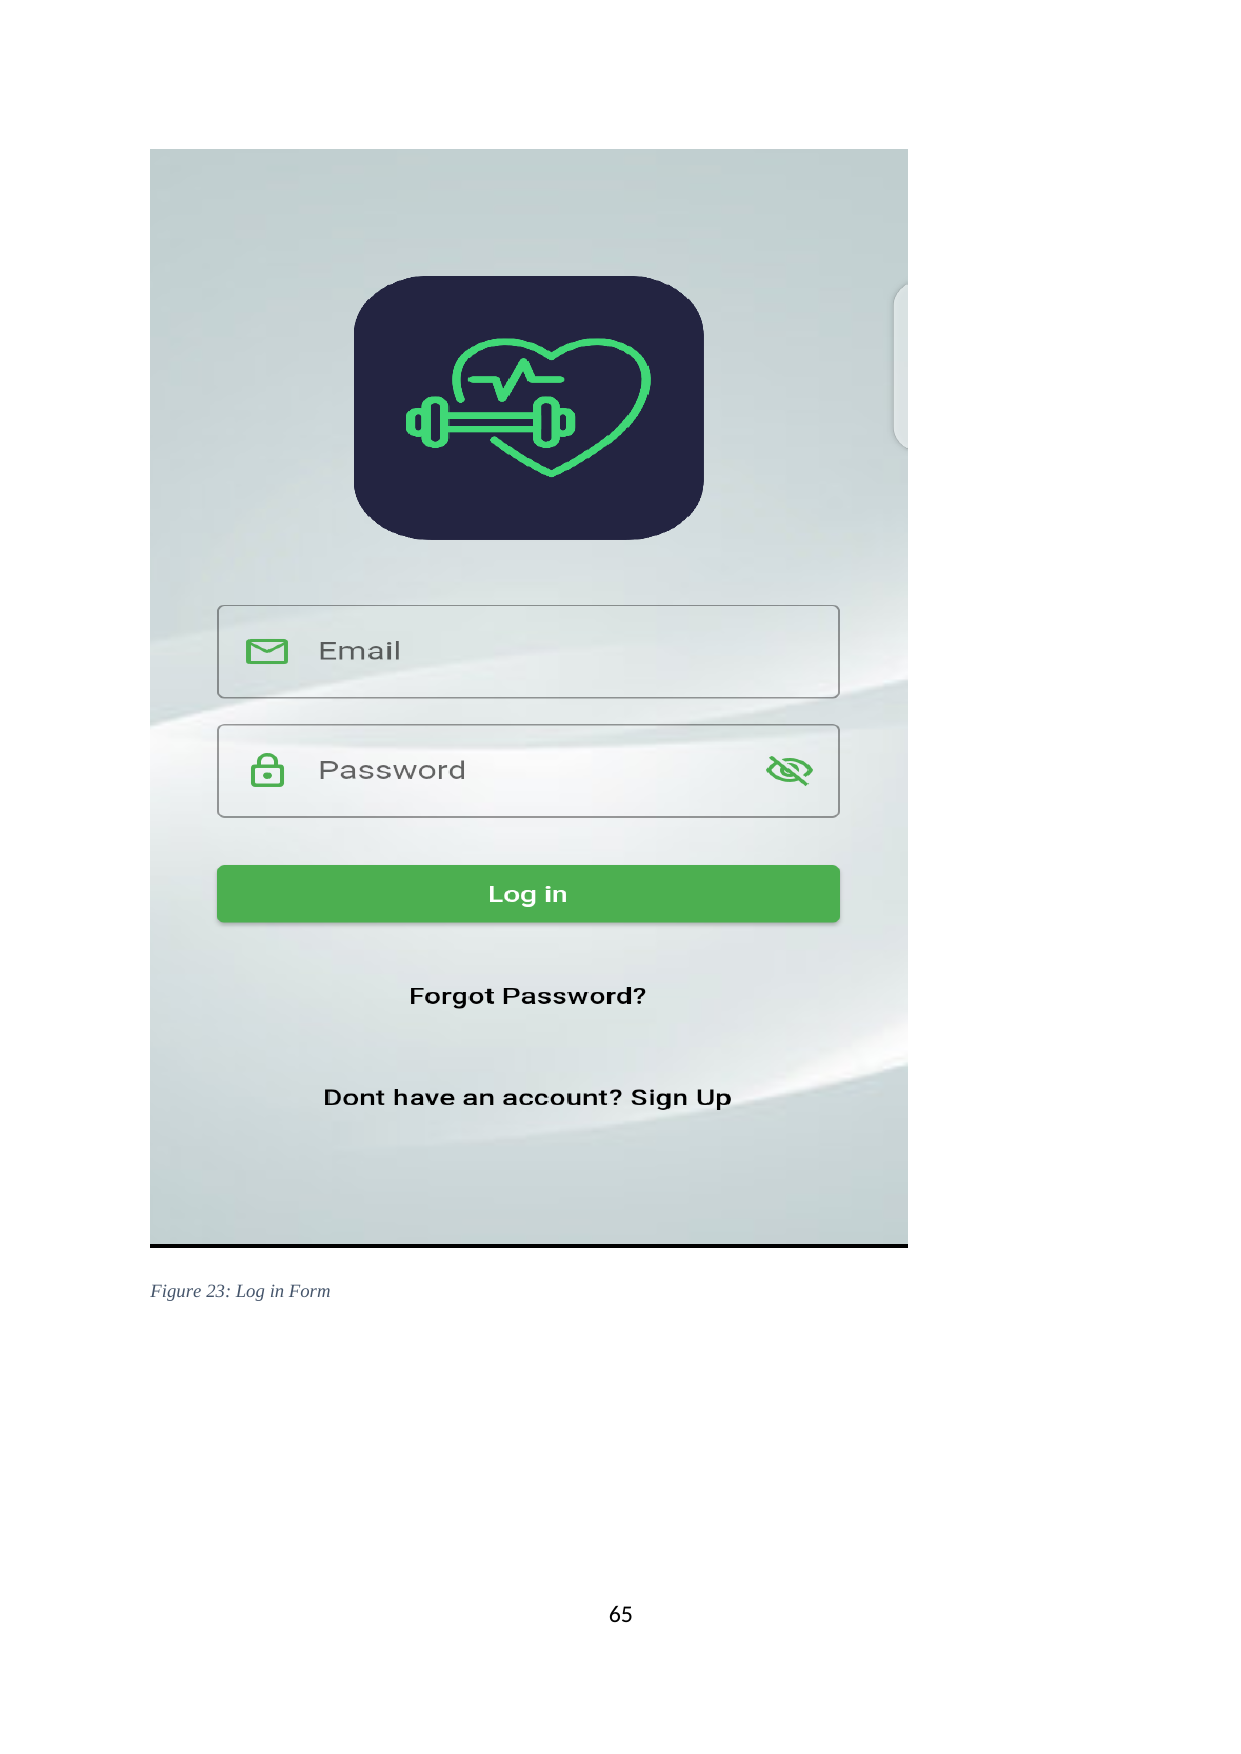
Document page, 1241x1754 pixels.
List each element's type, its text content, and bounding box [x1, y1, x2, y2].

picture [150, 149, 908, 1248]
